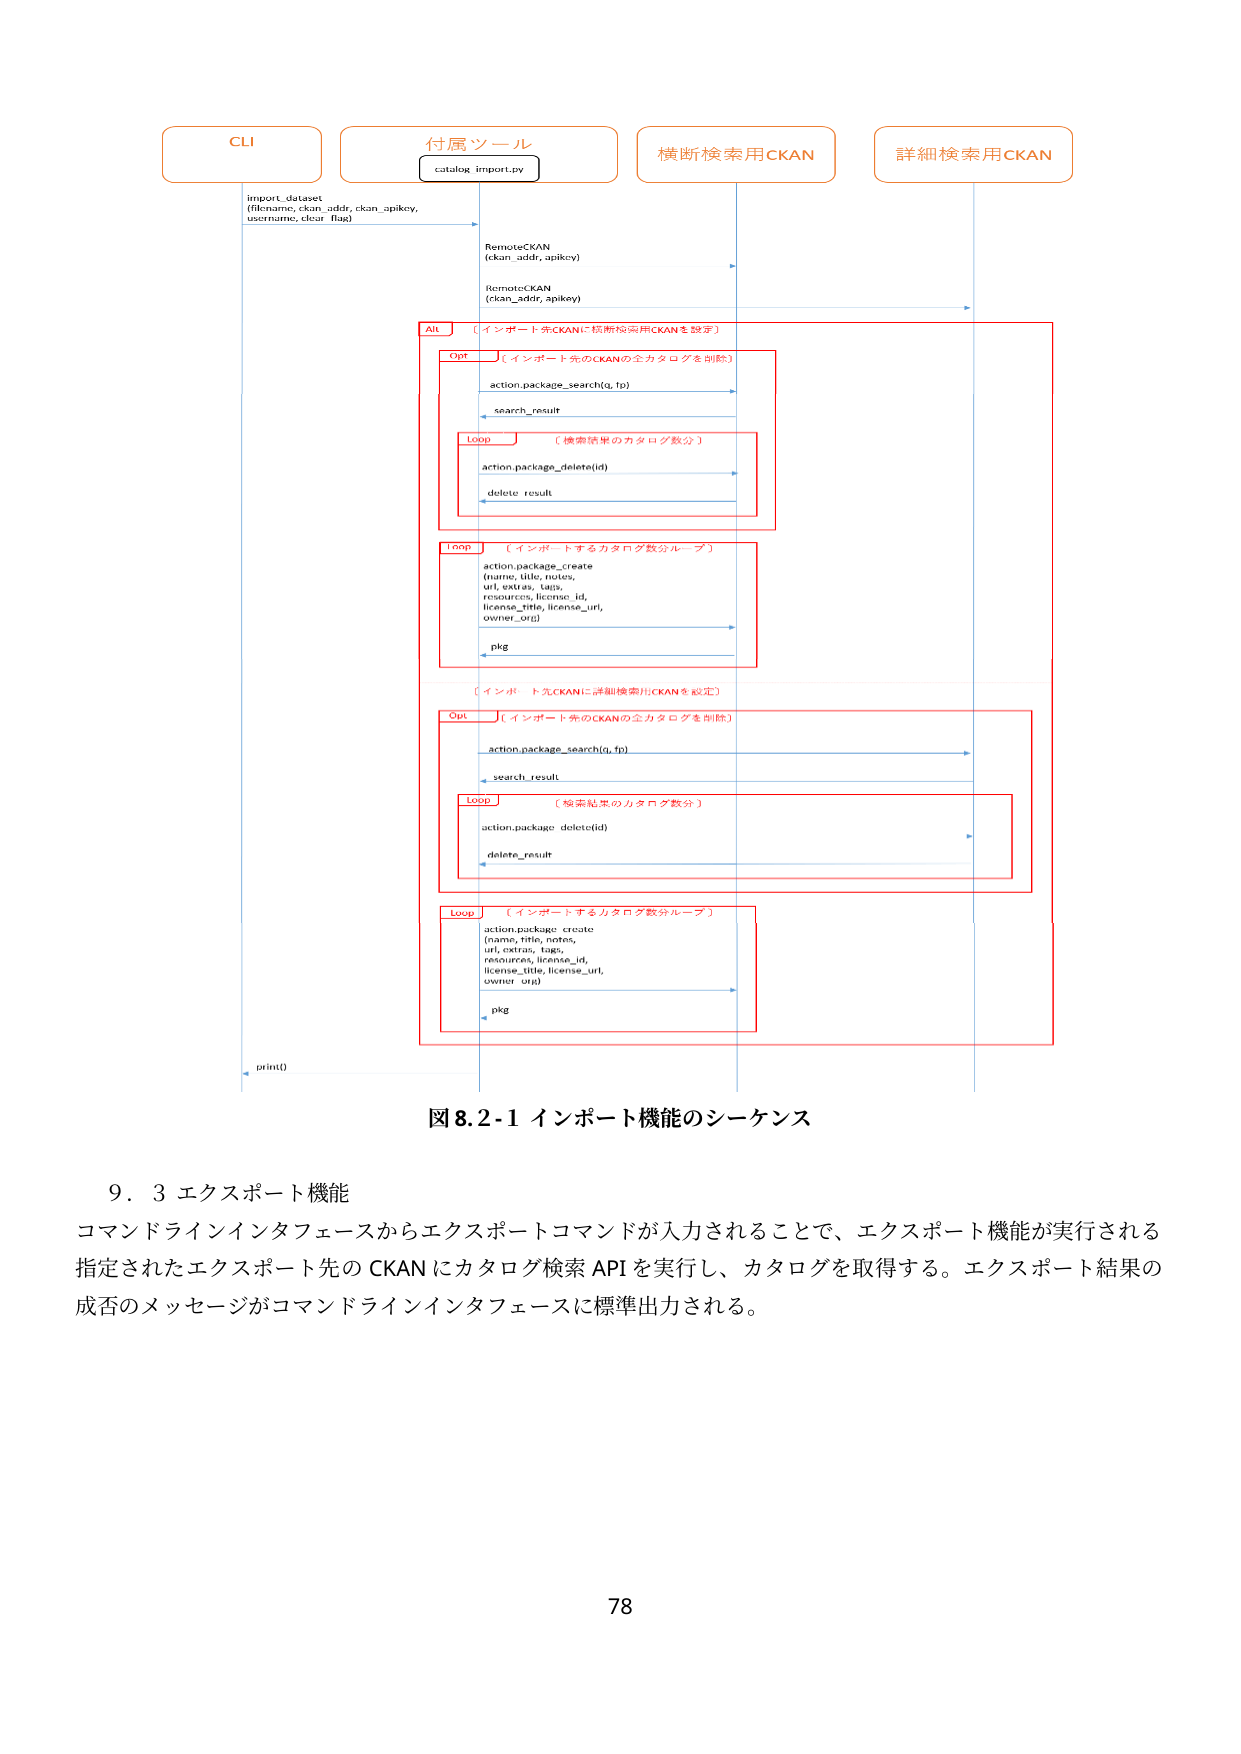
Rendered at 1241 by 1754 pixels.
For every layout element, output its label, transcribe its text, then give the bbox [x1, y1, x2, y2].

subtitle エクスポート機能 [104, 1173, 1165, 1211]
picture [156, 123, 1085, 1092]
text コマンドラインインタフェースからエクスポートコマンドが入力されることで、エクスポート機能が実行される。指定されたエクスポート先のCKANにカタログ検索APIを実行し、カタログを取得する。エクスポート結果の成否のメッセージがコマンドラインインタフェースに標準出力される。 [75, 1211, 1165, 1323]
text 図8.２-１ インポート機能のシーケンス [75, 1098, 1165, 1136]
